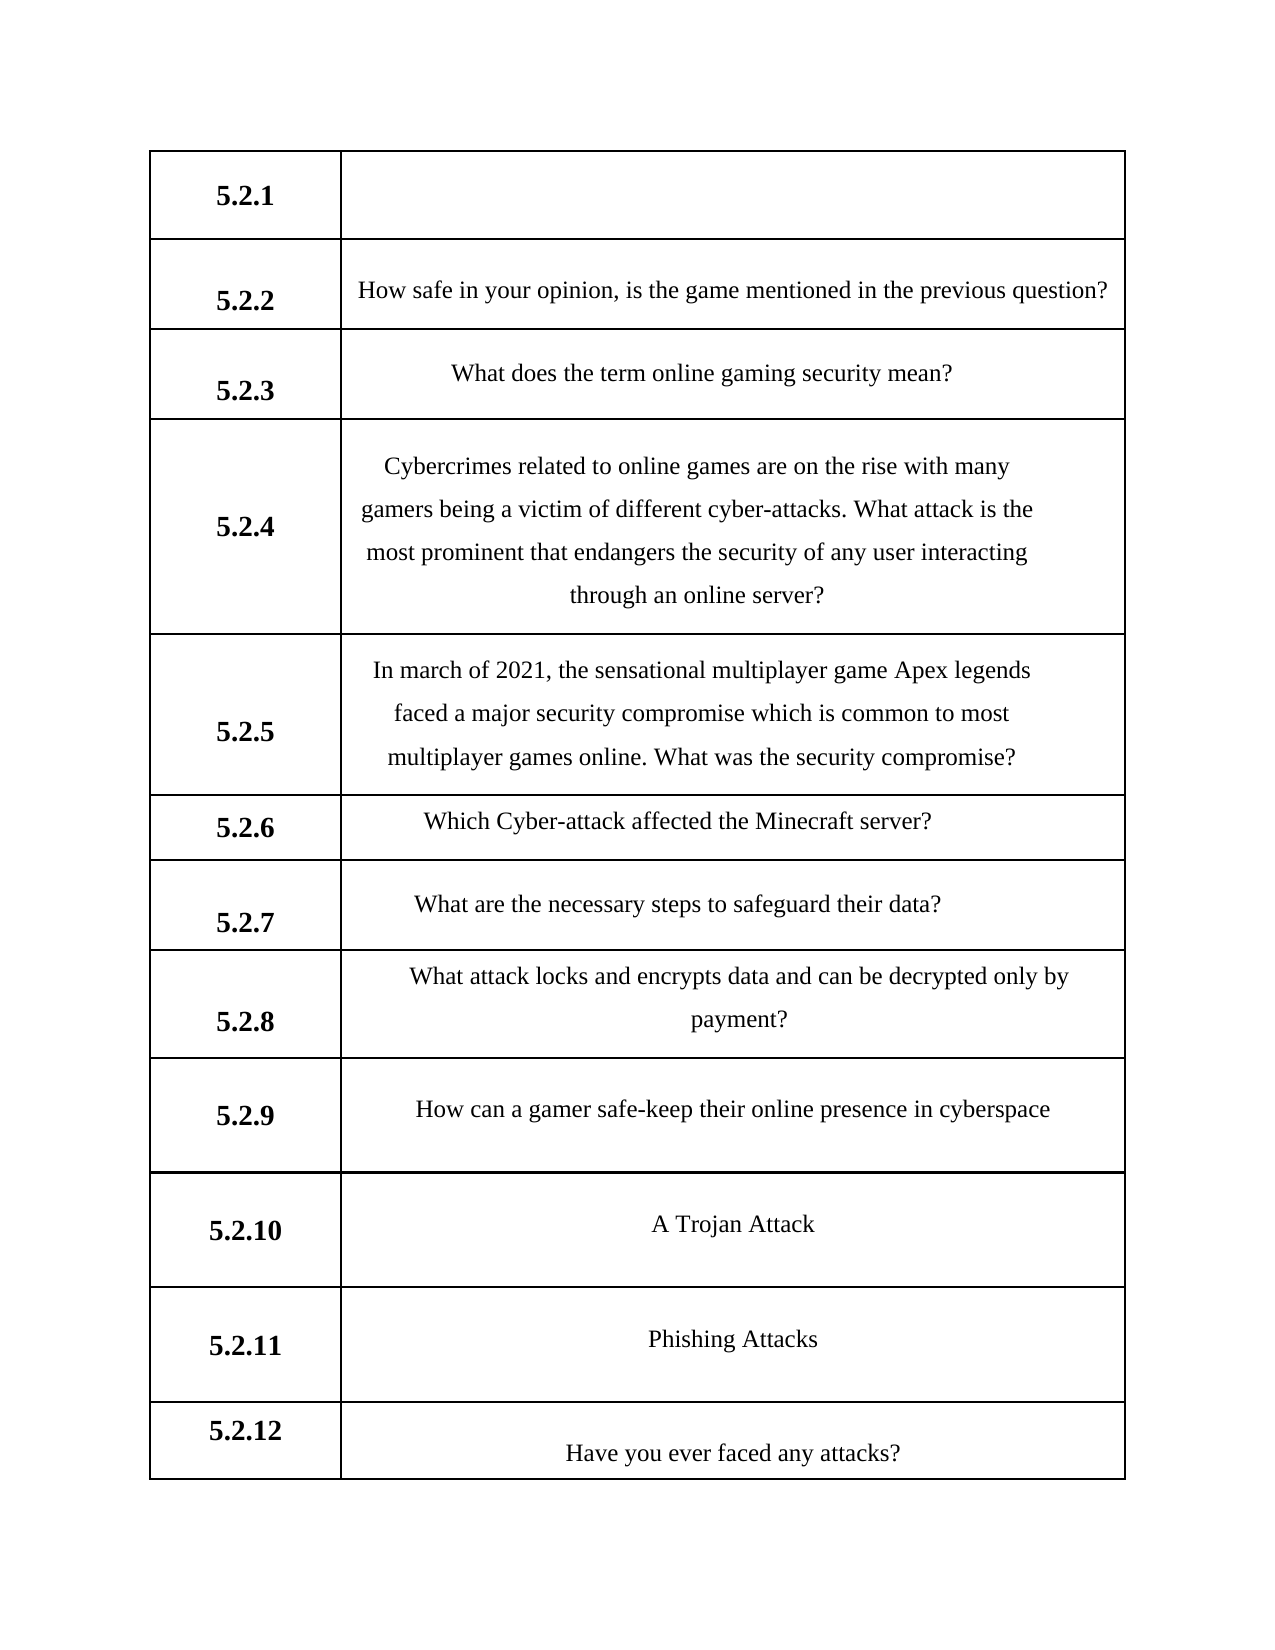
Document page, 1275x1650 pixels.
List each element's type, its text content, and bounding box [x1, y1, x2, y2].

table_cell How safe in your opinion, is the game mentioned in the previous question? [342, 240, 1124, 327]
table_cell What are the necessary steps to safeguard their data? [342, 861, 1124, 949]
table_cell 5.2.1 [151, 152, 340, 237]
table_cell 5.2.9 [151, 1059, 340, 1171]
table_cell What attack locks and encrypts data and can be decrypted only by payment? [342, 951, 1124, 1057]
table_cell 5.2.3 [151, 330, 340, 417]
table_cell How can a gamer safe-keep their online presence in cyberspace [342, 1059, 1124, 1171]
table_cell In march of 2021, the sensational multiplayer game Apex legends faced a major security compromise which is common to most multiplayer games online. What was the security compromise? [342, 635, 1124, 794]
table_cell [342, 152, 1124, 237]
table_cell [342, 1403, 1124, 1478]
table_cell Phishing Attacks [342, 1288, 1124, 1401]
table_cell 5.2.10 [151, 1174, 340, 1286]
table_cell 5.2.6 [151, 796, 340, 859]
table_cell Which Cyber-attack affected the Minecraft server? [342, 796, 1124, 859]
table_cell A Trojan Attack [342, 1174, 1124, 1286]
table_cell 5.2.12 [151, 1403, 340, 1478]
table_cell What does the term online gaming security mean? [342, 330, 1124, 417]
table_cell 5.2.8 [151, 951, 340, 1057]
table_cell 5.2.7 [151, 861, 340, 949]
table_cell Cybercrimes related to online games are on the rise with many gamers being a victim of different cyber-attacks. What attack is the most prominent that endangers the security of any user interacting through an online server? [342, 420, 1124, 632]
table_cell 5.2.11 [151, 1288, 340, 1401]
table_cell 5.2.4 [151, 420, 340, 632]
table_cell 5.2.5 [151, 635, 340, 794]
table_cell 5.2.2 [151, 240, 340, 327]
